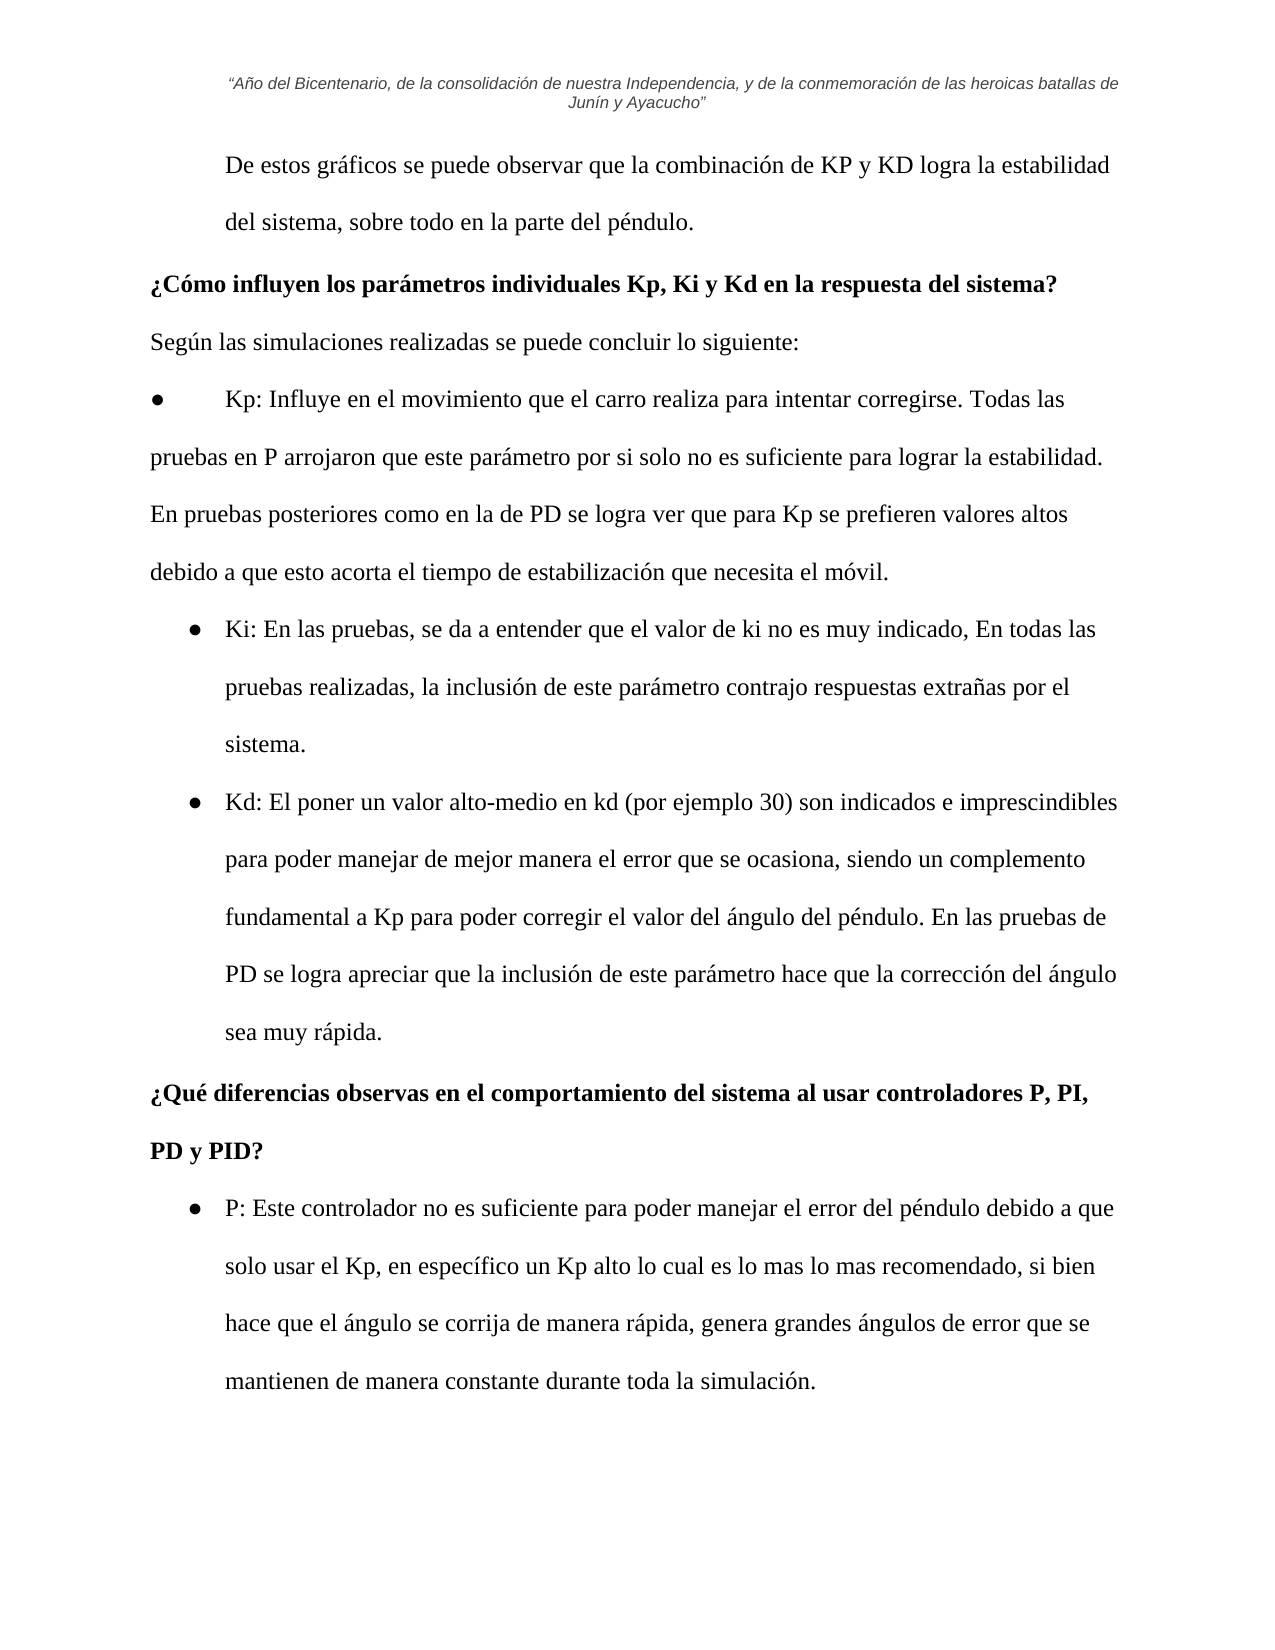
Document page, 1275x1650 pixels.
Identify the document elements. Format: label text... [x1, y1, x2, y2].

text Según las simulaciones realizadas se puede concluir lo siguiente: [150, 327, 1125, 355]
list Kd: El poner un valor alto-medio en kd (por ejemplo 30) son indicados e imprescindibles para poder manejar de mejor manera el error que se ocasiona, siendo un complemento fundamental a Kp para poder corregir el valor del ángulo del péndulo. En las pruebas de PD se logra apreciar que la inclusión de este parámetro hace que la corrección del ángulo sea muy rápida. [187, 787, 1125, 1045]
list Ki: En las pruebas, se da a entender que el valor de ki no es muy indicado, En todas las pruebas realizadas, la inclusión de este parámetro contrajo respuestas extrañas por el sistema. [187, 614, 1125, 758]
list P: Este controlador no es suficiente para poder manejar el error del péndulo debido a que solo usar el Kp, en específico un Kp alto lo cual es lo mas lo mas recomendado, si bien hace que el ángulo se corrija de manera rápida, genera grandes ángulos de error que se mantienen de manera constante durante toda la simulación. [187, 1193, 1125, 1394]
subtitle ¿Qué diferencias observas en el comportamiento del sistema al usar controladores P, PI, PD y PID? [150, 1078, 1125, 1164]
subtitle ¿Cómo influyen los parámetros individuales Kp, Ki y Kd en la respuesta del sistema? [150, 269, 1125, 298]
list Kp: Influye en el movimiento que el carro realiza para intentar corregirse. Todas las pruebas en P arrojaron que este parámetro por si solo no es suficiente para lograr la estabilidad. En pruebas posteriores como en la de PD se logra ver que para Kp se prefieren valores altos debido a que esto acorta el tiempo de estabilización que necesita el móvil. [150, 384, 1125, 585]
text De estos gráficos se puede observar que la combinación de KP y KD logra la estabilidad del sistema, sobre todo en la parte del péndulo. [225, 150, 1125, 236]
